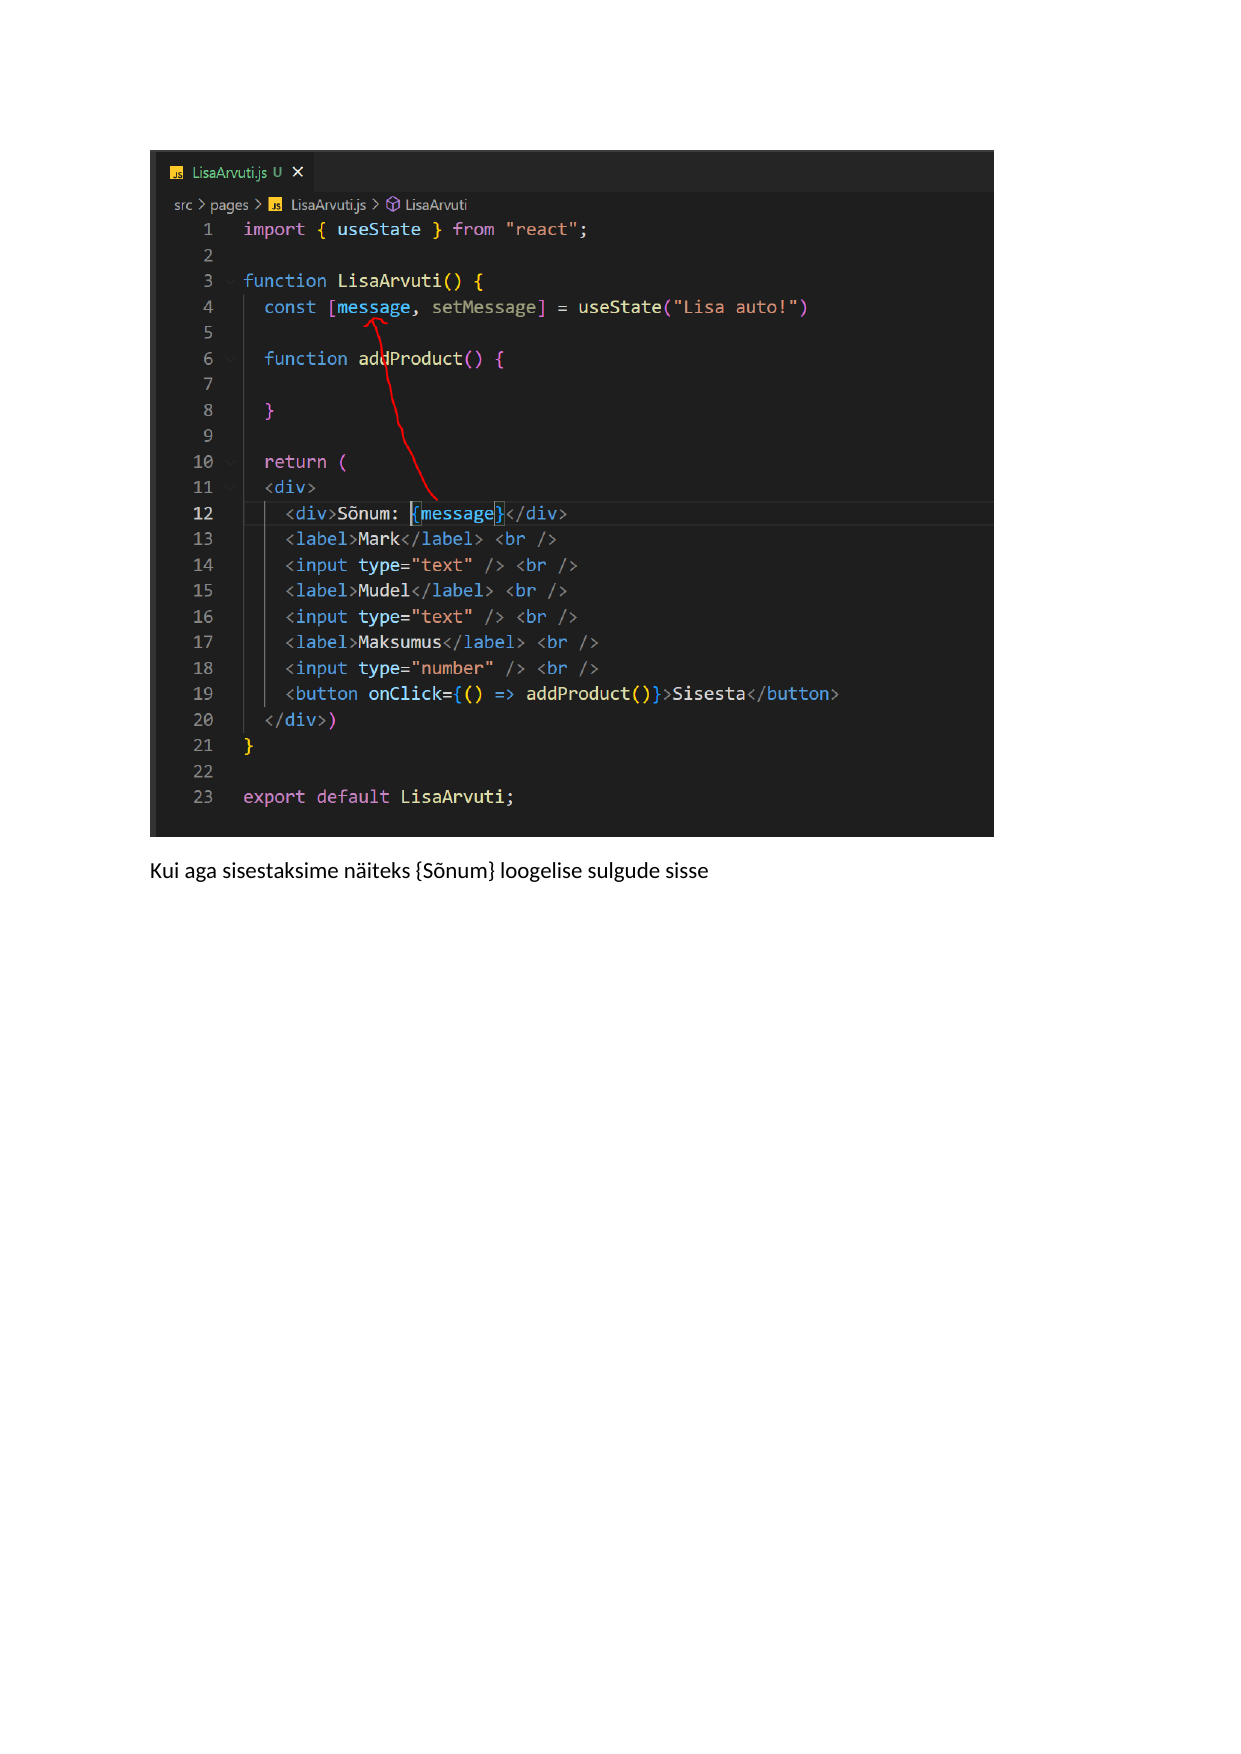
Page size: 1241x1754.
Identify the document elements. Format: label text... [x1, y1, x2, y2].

text Kui aga sisestaksime näiteks {Sõnum} loogelise sulgude sisse [150, 856, 1090, 884]
picture [150, 150, 994, 837]
